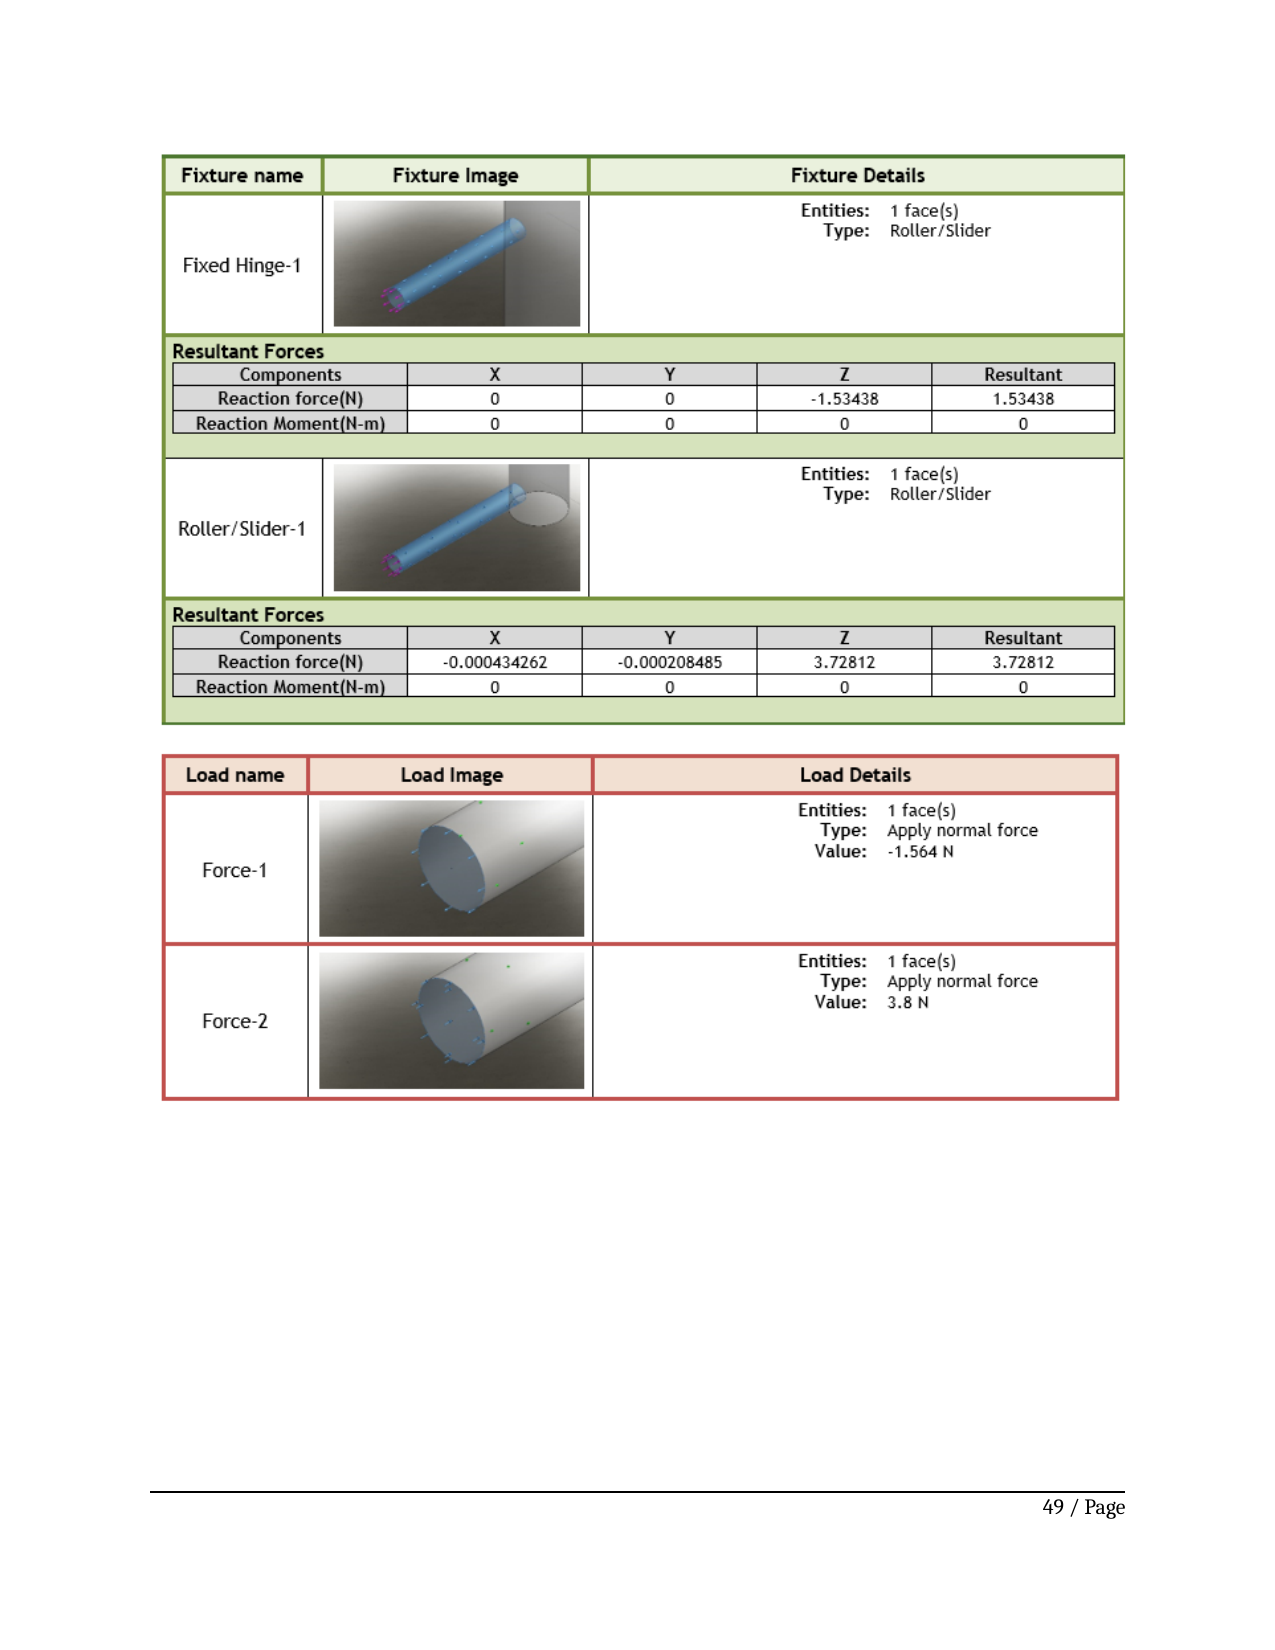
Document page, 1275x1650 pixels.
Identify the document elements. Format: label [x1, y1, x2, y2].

picture [150, 150, 1125, 1105]
